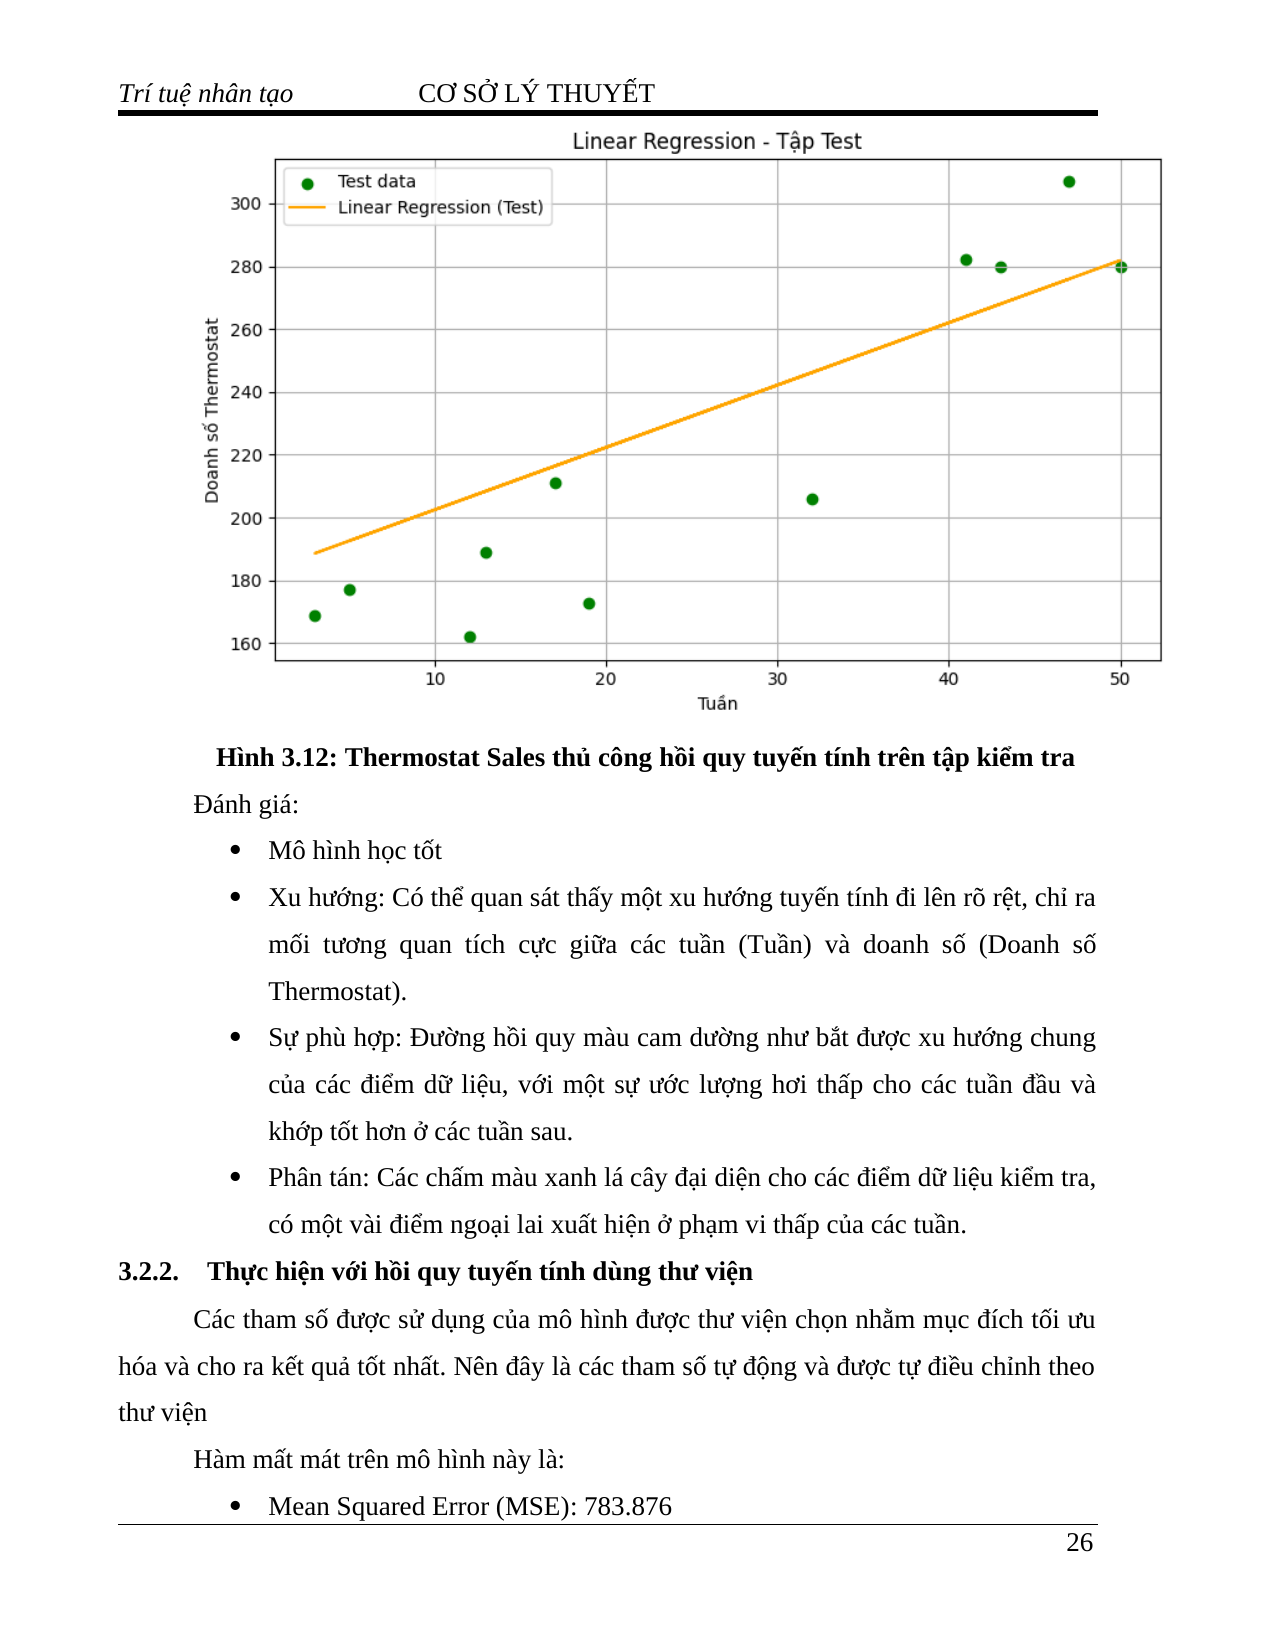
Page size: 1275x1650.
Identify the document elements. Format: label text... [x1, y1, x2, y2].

list Xu hướng: Có thể quan sát thấy một xu hướng tuyến tính đi lên rõ rệt, chỉ ra mối tương quan tích cực giữa các tuần (Tuần) và doanh số (Doanh số Thermostat). [231, 881, 1098, 1006]
list Sự phù hợp: Đường hồi quy màu cam dường như bắt được xu hướng chung của các điểm dữ liệu, với một sự ước lượng hơi thấp cho các tuần đầu và khớp tốt hơn ở các tuần sau. [231, 1021, 1098, 1146]
text Các tham số được sử dụng của mô hình được thư viện chọn nhằm mục đích tối ưu hóa và cho ra kết quả tốt nhất. Nên đây là các tham số tự động và được tự điều chỉnh theo thư viện [118, 1303, 1098, 1428]
subtitle Thực hiện với hồi quy tuyến tính dùng thư viện [118, 1255, 1098, 1286]
text Đánh giá: [118, 788, 1098, 819]
list Mô hình học tốt [231, 834, 1098, 866]
text Hàm mất mát trên mô hình này là: [118, 1443, 1098, 1474]
list Phân tán: Các chấm màu xanh lá cây đại diện cho các điểm dữ liệu kiểm tra, có một vài điểm ngoại lai xuất hiện ở phạm vi thấp của các tuần. [231, 1161, 1098, 1239]
picture [193, 118, 1173, 726]
list Mean Squared Error (MSE): 783.876 [231, 1490, 1098, 1521]
